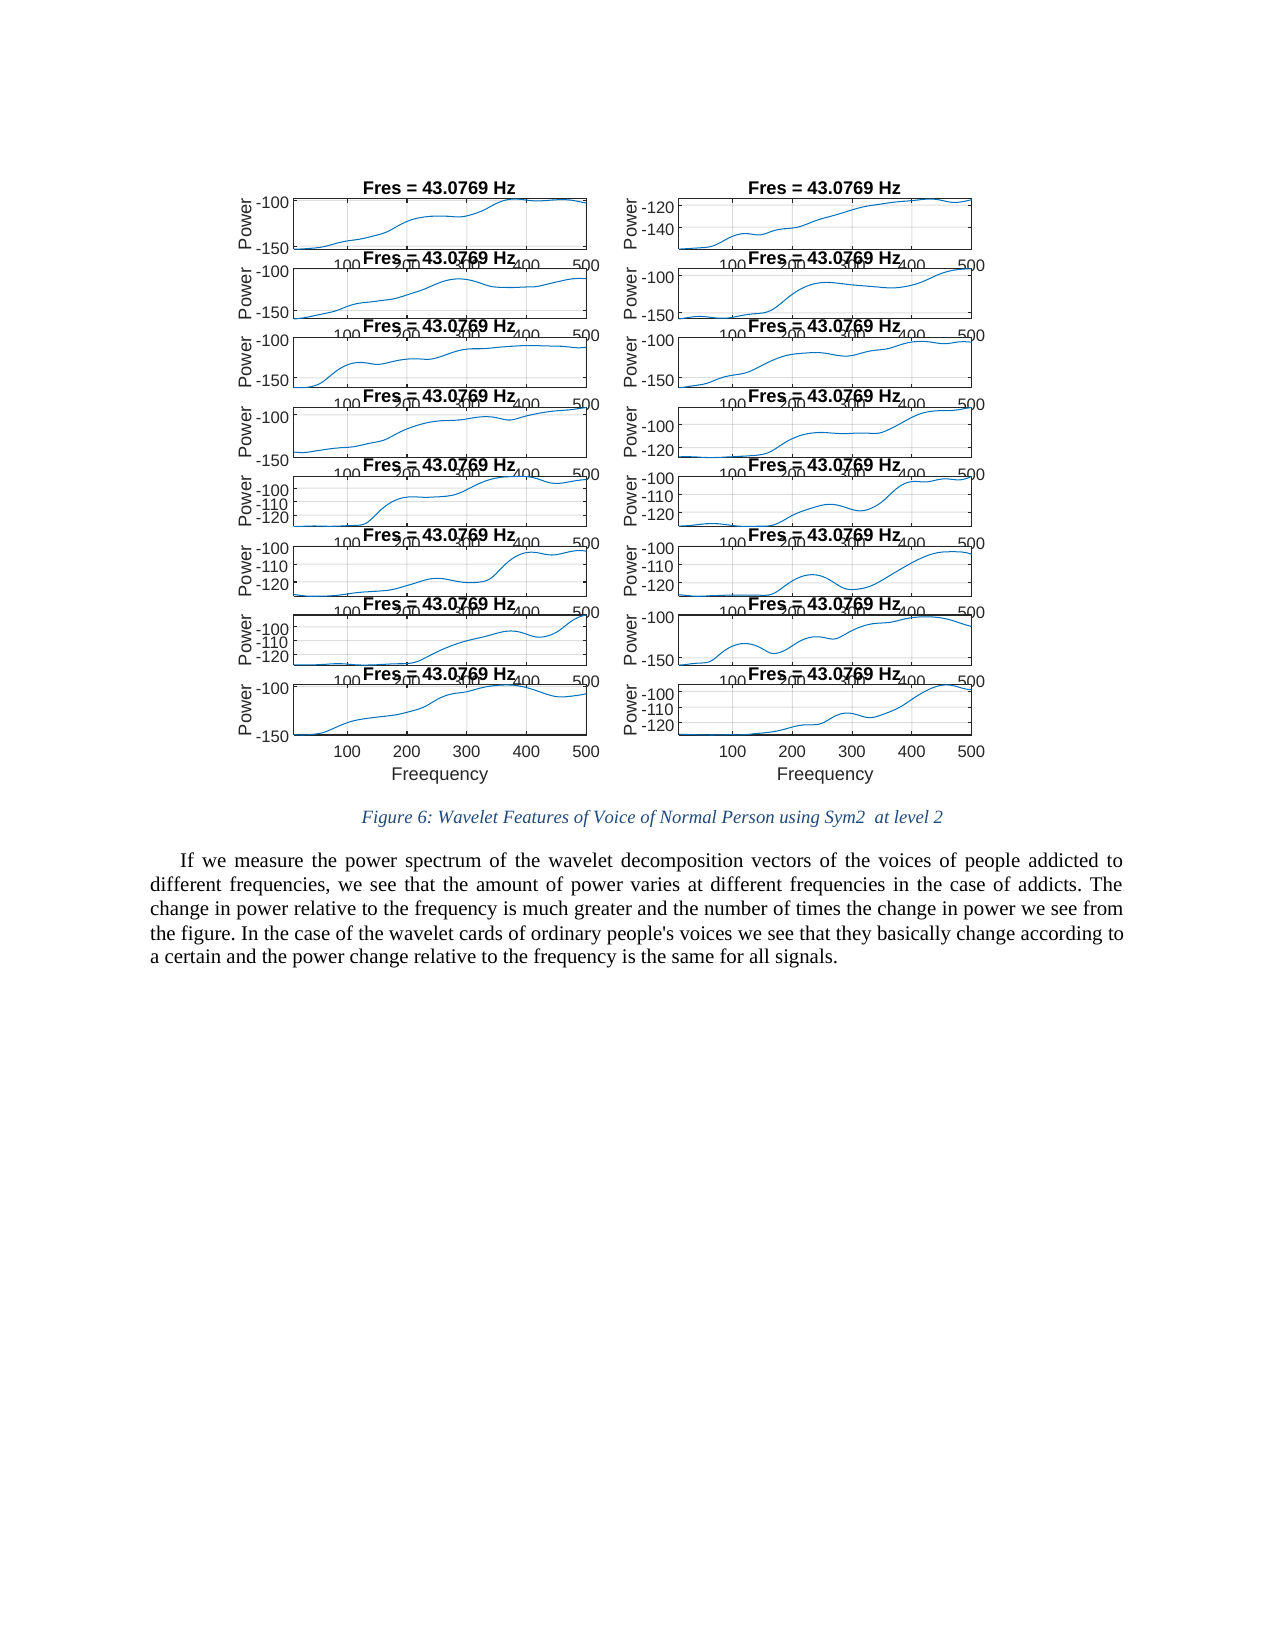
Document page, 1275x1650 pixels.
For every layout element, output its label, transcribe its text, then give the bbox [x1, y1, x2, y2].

text If we measure the power spectrum of the wavelet decomposition vectors of the voices of people addicted to different frequencies, we see that the amount of power varies at different frequencies in the case of addicts. The change in power relative to the frequency is much greater and the number of times the change in power we see from the figure. In the case of the wavelet cards of ordinary people's voices we see that they basically change according to a certain and the power change relative to the frequency is the same for all signals. [150, 848, 1125, 968]
text Figure 6: Wavelet Features of Voice of Normal Person using Sym2 at level 2 [150, 806, 1125, 827]
